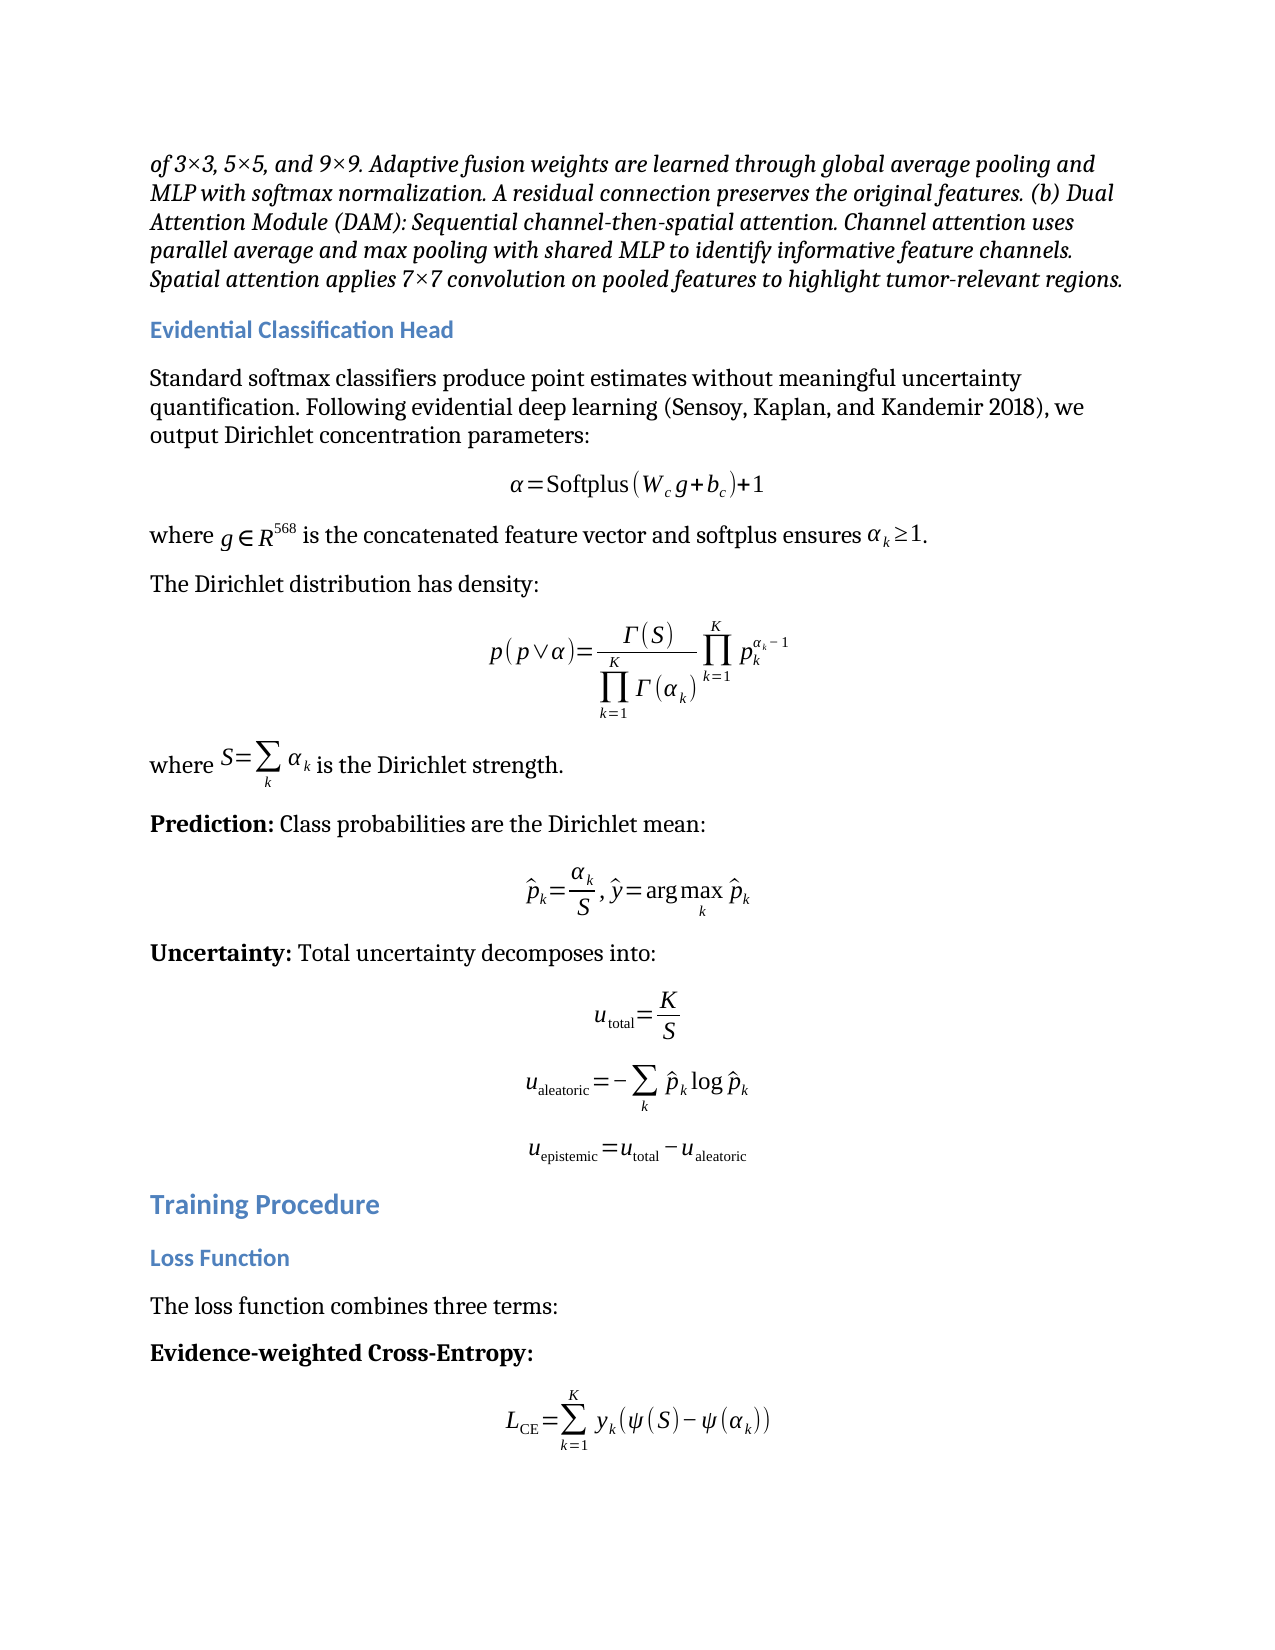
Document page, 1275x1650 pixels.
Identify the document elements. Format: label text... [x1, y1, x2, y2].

text The loss function combines three terms: [150, 1292, 1125, 1320]
text Uncertainty: Total uncertainty decomposes into: [150, 939, 1125, 968]
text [150, 150, 1125, 294]
text where is the Dirichlet strength. [150, 740, 1125, 791]
subtitle Evidential Classification Head [150, 314, 1125, 345]
subtitle Training Procedure [150, 1186, 1125, 1221]
subtitle Loss Function [150, 1242, 1125, 1273]
text The Dirichlet distribution has density: [150, 570, 1125, 598]
text Prediction: Class probabilities are the Dirichlet mean: [150, 810, 1125, 839]
text Evidence-weighted Cross-Entropy: [150, 1339, 1125, 1368]
text where is the concatenated feature vector and softplus ensures . [150, 519, 1125, 551]
text Standard softmax classifiers produce point estimates without meaningful uncertainty quantification. Following evidential deep learning (Sensoy, Kaplan, and Kandemir 2018), we output Dirichlet concentration parameters: [150, 364, 1125, 450]
